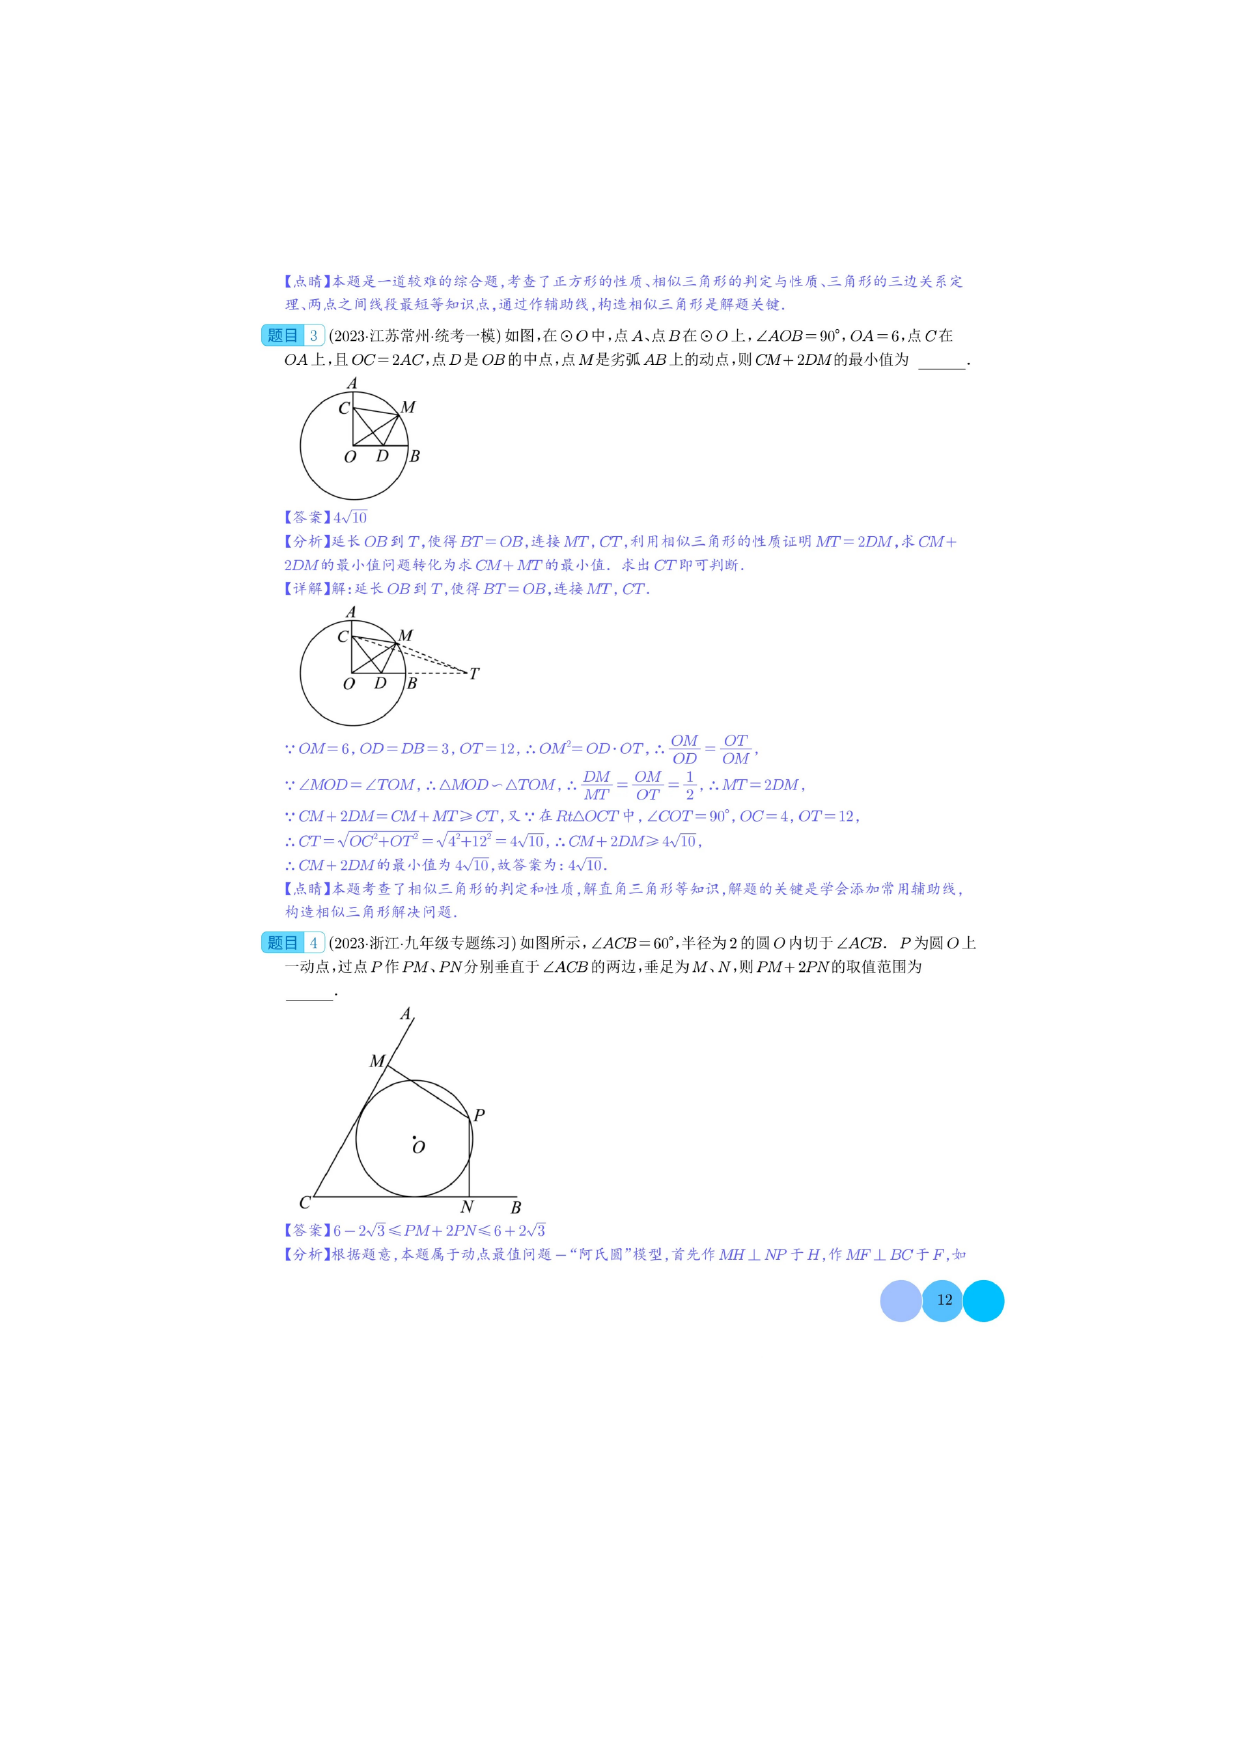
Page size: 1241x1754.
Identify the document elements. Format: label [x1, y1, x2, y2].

picture [187, 162, 1051, 1383]
